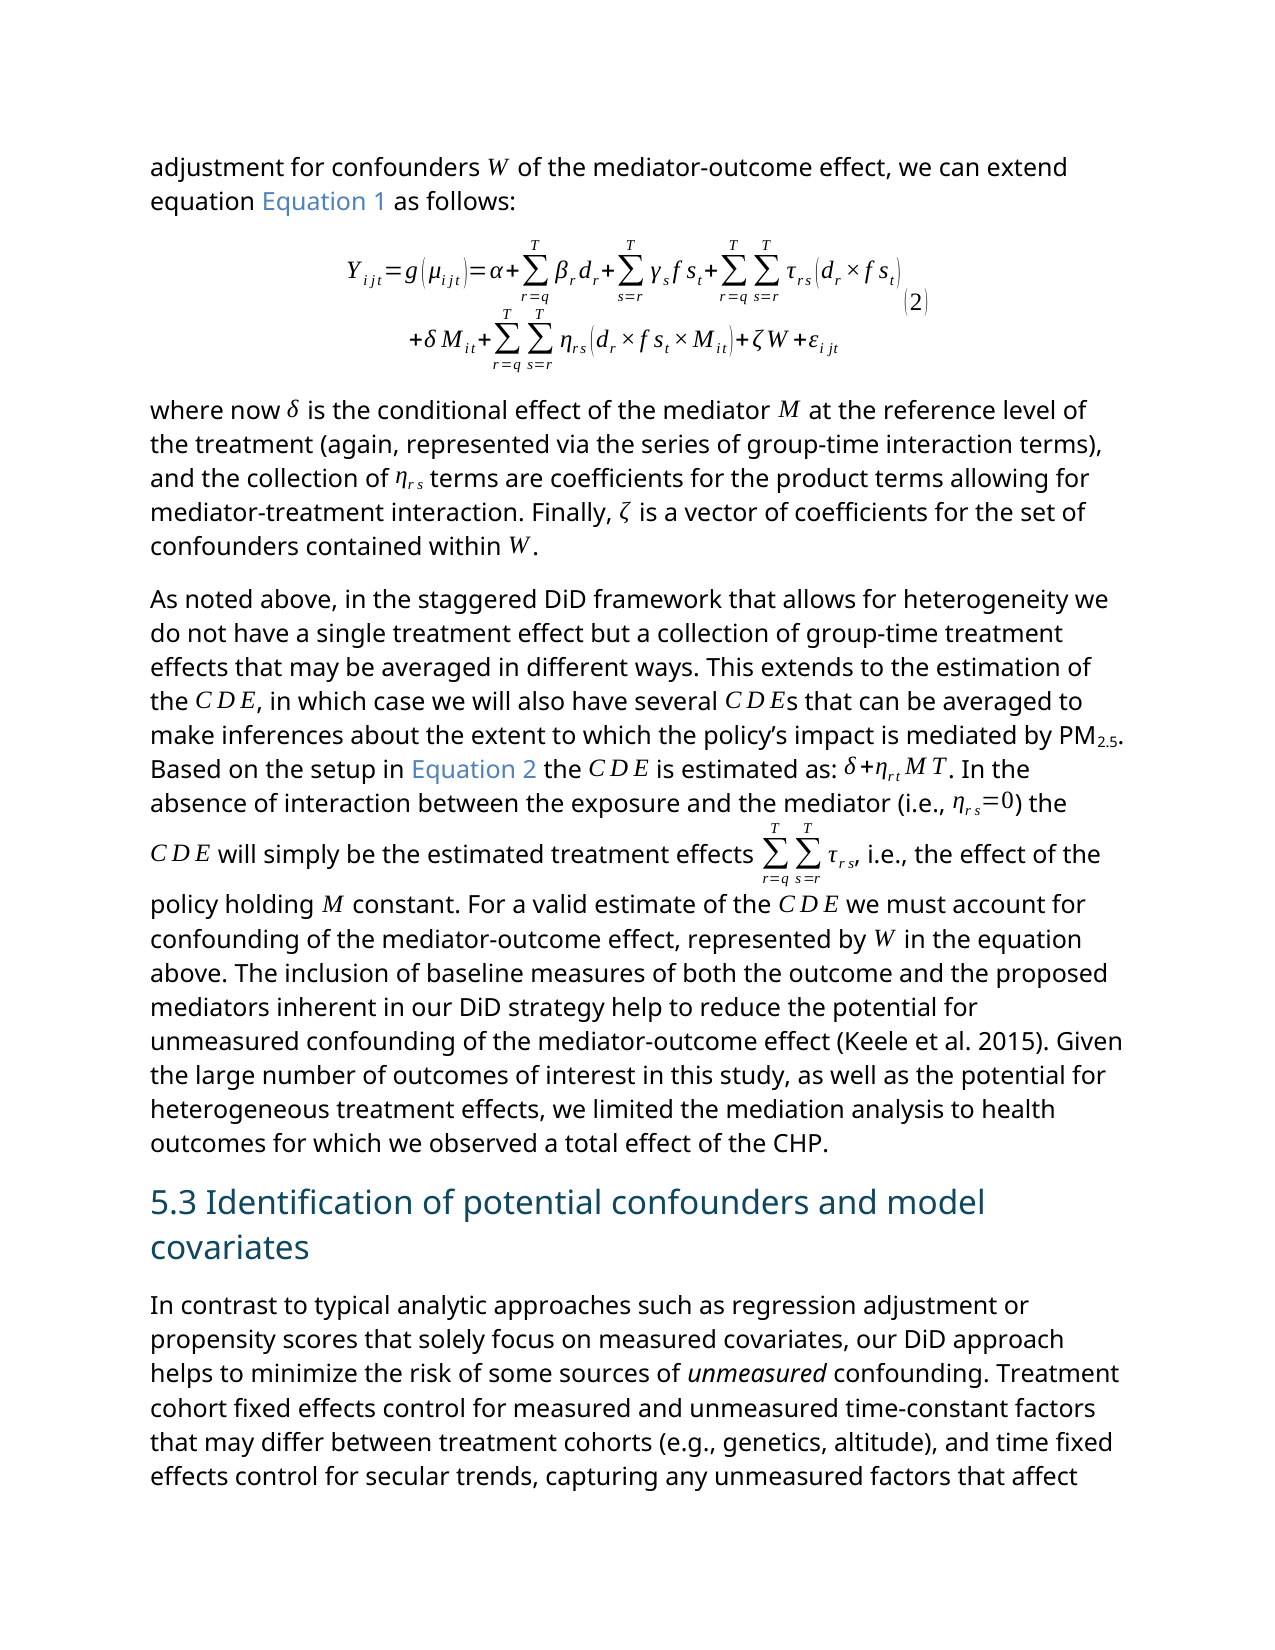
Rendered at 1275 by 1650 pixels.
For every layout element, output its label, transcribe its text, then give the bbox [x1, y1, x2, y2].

text As noted above, in the staggered DiD framework that allows for heterogeneity we do not have a single treatment effect but a collection of group-time treatment effects that may be averaged in different ways. This extends to the estimation of the , in which case we will also have several s that can be averaged to make inferences about the extent to which the policy’s impact is mediated by PM2.5. Based on the setup in Equation 2 the is estimated as: . In the absence of interaction between the exposure and the mediator (i.e., ) the will simply be the estimated treatment effects , i.e., the effect of the policy holding constant. For a valid estimate of the we must account for confounding of the mediator-outcome effect, represented by in the equation above. The inclusion of baseline measures of both the outcome and the proposed mediators inherent in our DiD strategy help to reduce the potential for unmeasured confounding of the mediator-outcome effect (Keele et al. 2015). Given the large number of outcomes of interest in this study, as well as the potential for heterogeneous treatment effects, we limited the mediation analysis to health outcomes for which we observed a total effect of the CHP. [150, 581, 1125, 1160]
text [150, 150, 1125, 218]
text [150, 1288, 1125, 1492]
text where now is the conditional effect of the mediator at the reference level of the treatment (again, represented via the series of group-time interaction terms), and the collection of terms are coefficients for the product terms allowing for mediator-treatment interaction. Finally, is a vector of coefficients for the set of confounders contained within . [150, 392, 1125, 563]
subtitle 5.3 Identification of potential confounders and model covariates [150, 1178, 1125, 1269]
